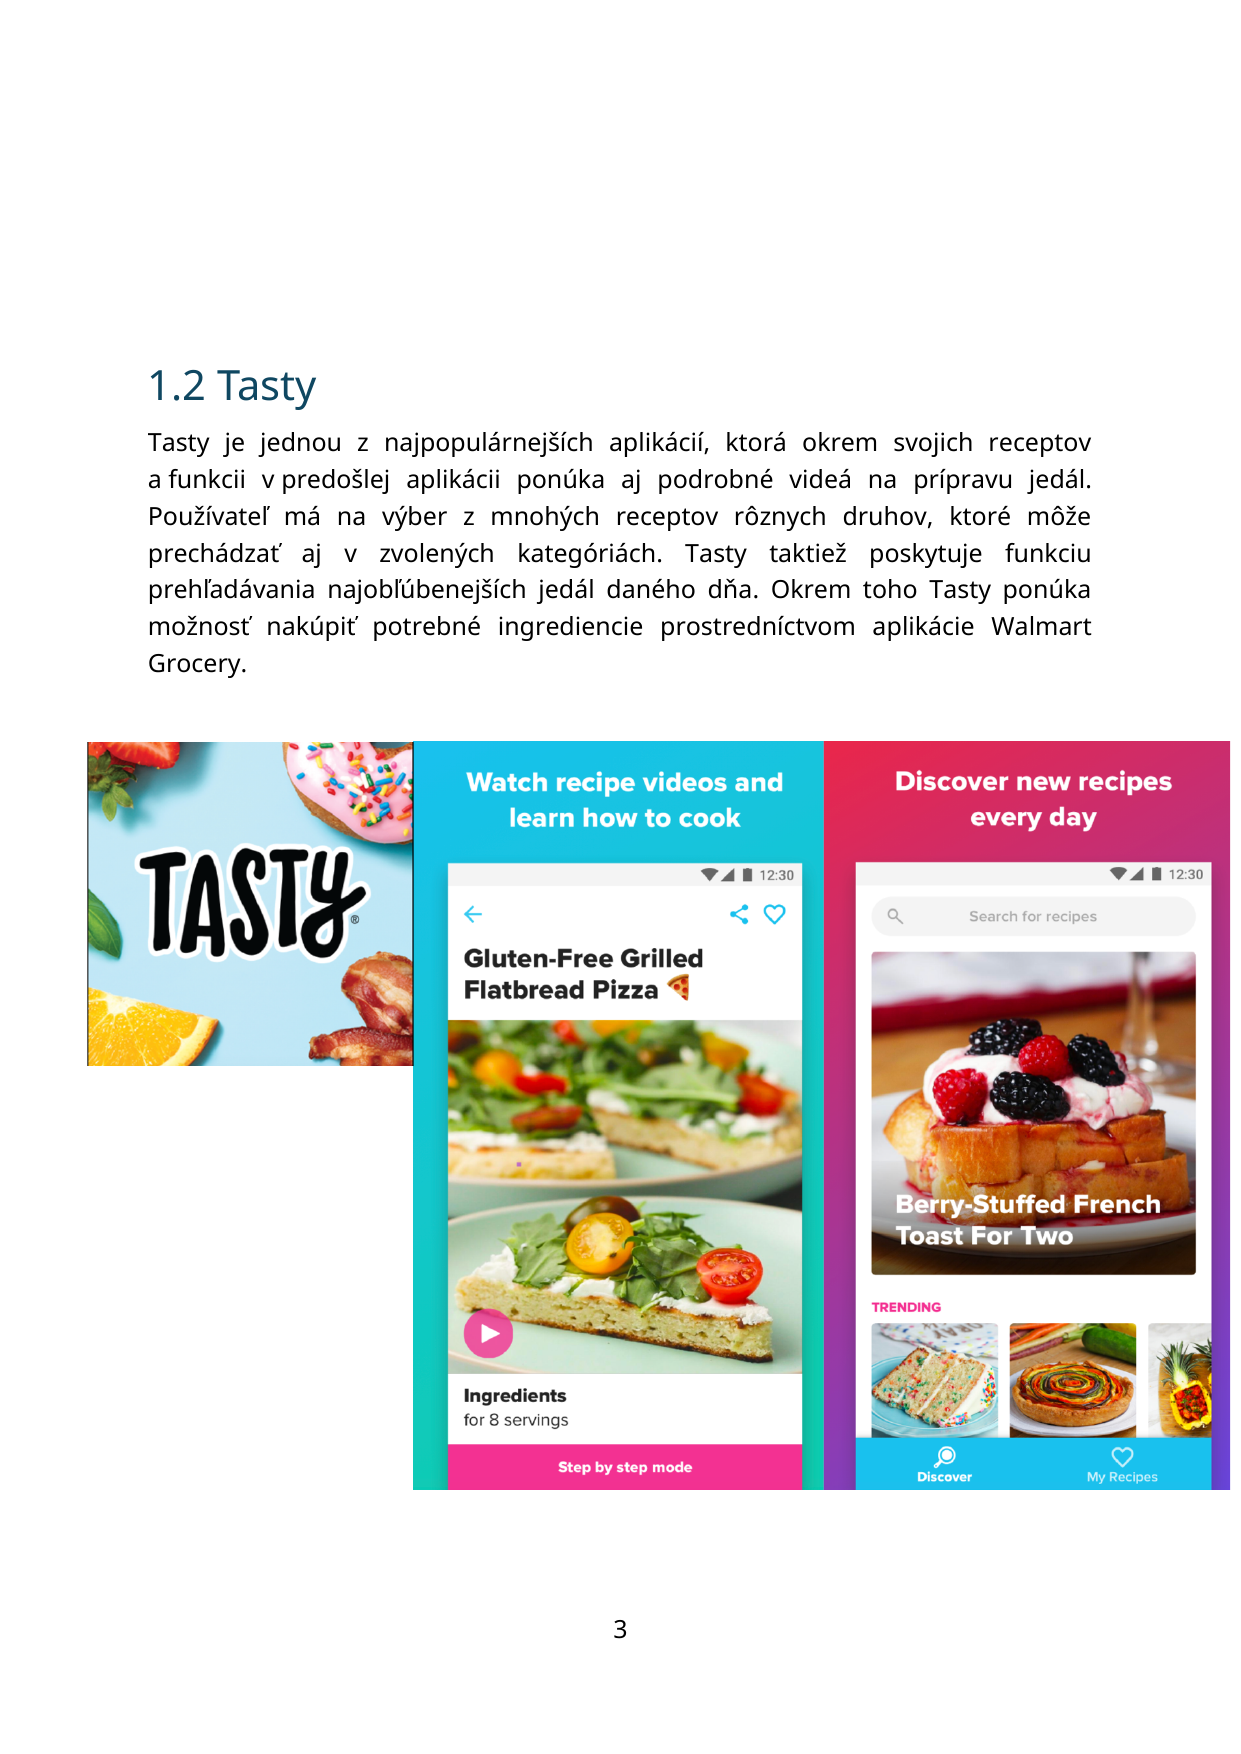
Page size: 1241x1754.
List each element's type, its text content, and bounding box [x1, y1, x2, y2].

text Tasty je jednou z najpopulárnejších aplikácií, ktorá okrem svojich receptov a funkcii v predošlej aplikácii ponúka aj podrobné videá na prípravu jedál. Používateľ má na výber z mnohých receptov rôznych druhov, ktoré môže prechádzať aj v zvolených kategóriách. Tasty taktiež poskytuje funkciu prehľadávania najobľúbenejších jedál daného dňa. Okrem toho Tasty ponúka možnosť nakúpiť potrebné ingrediencie prostredníctvom aplikácie Walmart Grocery. [148, 425, 1093, 680]
subtitle 1.2 Tasty [148, 355, 1093, 412]
picture [87, 741, 1231, 1490]
